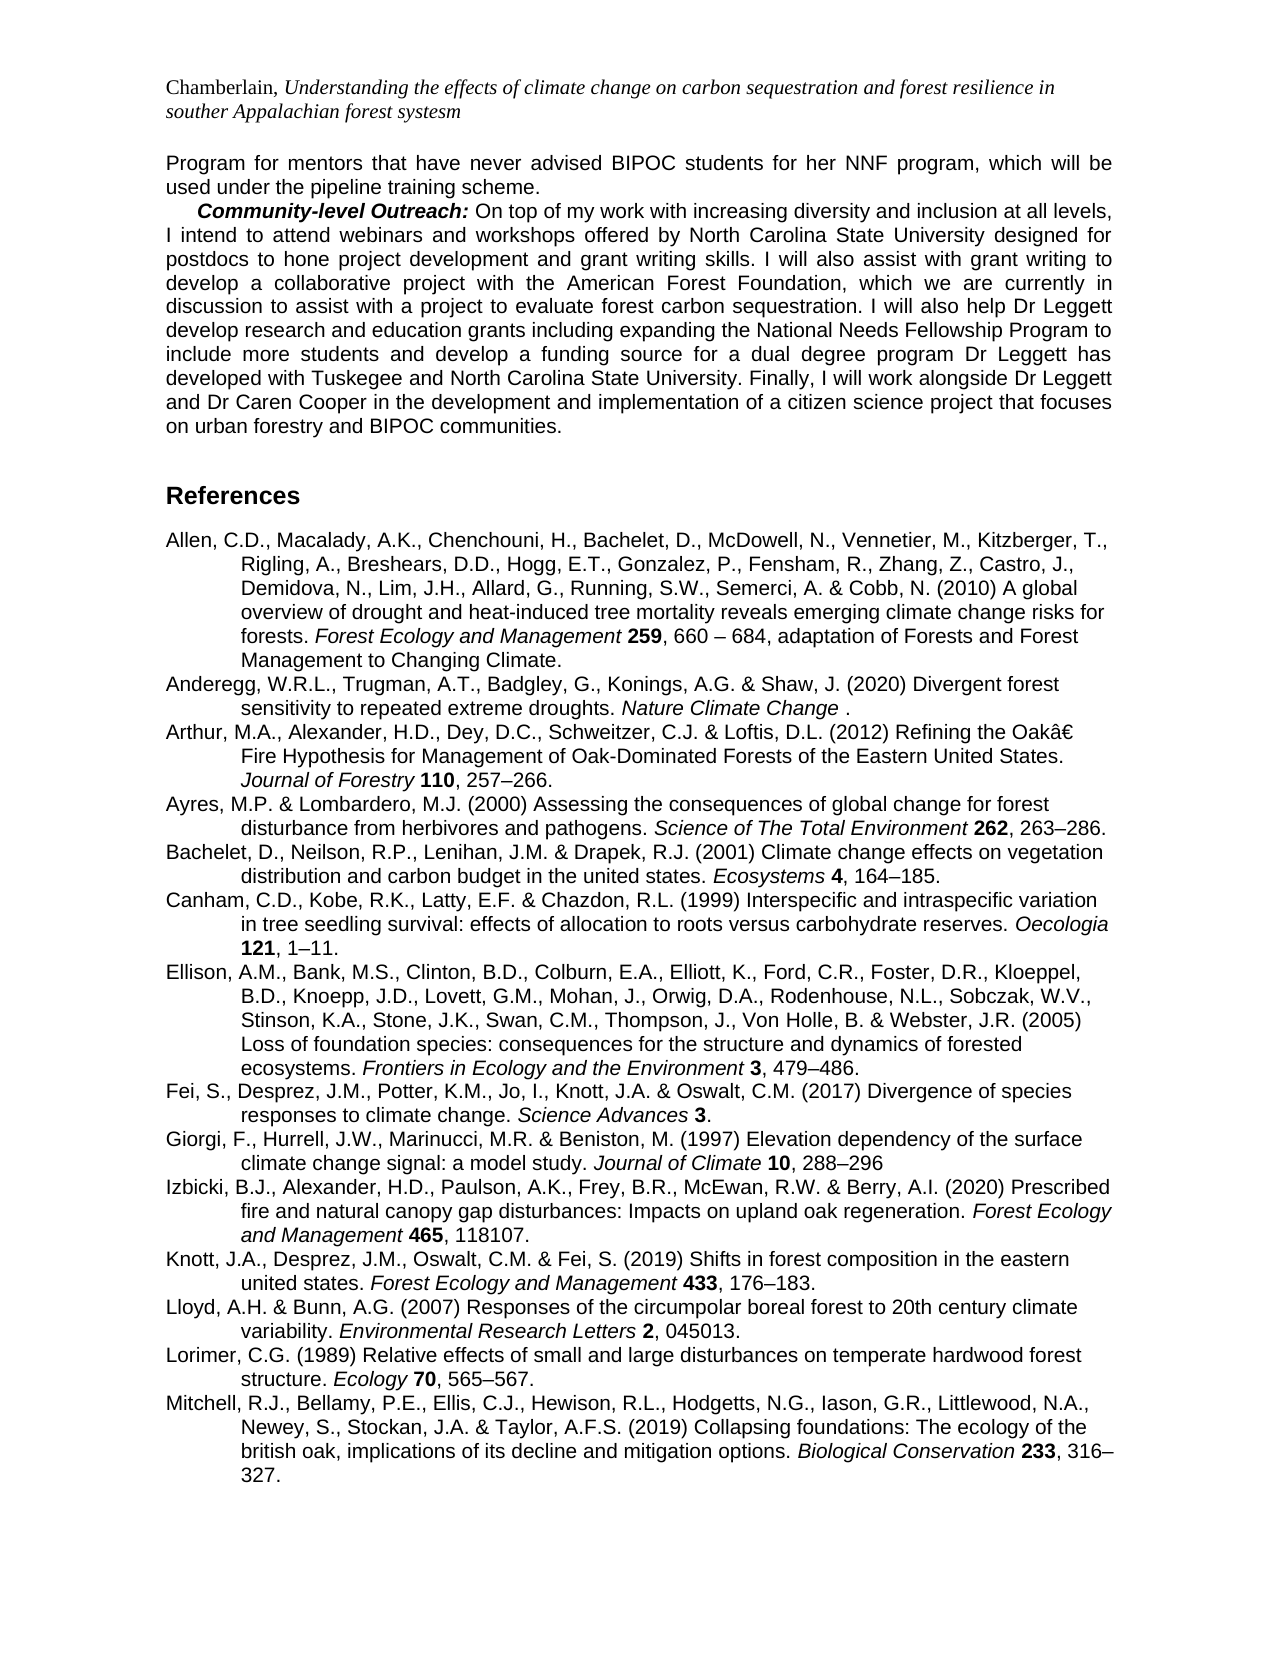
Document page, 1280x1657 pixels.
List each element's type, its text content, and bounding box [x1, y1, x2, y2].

text Ellison, A.M., Bank, M.S., Clinton, B.D., Colburn, E.A., Elliott, K., Ford, C.R., Foster, D.R., Kloeppel, B.D., Knoepp, J.D., Lovett, G.M., Mohan, J., Orwig, D.A., Rodenhouse, N.L., Sobczak, W.V., Stinson, K.A., Stone, J.K., Swan, C.M., Thompson, J., Von Holle, B. & Webster, J.R. (2005) Loss of foundation species: consequences for the structure and dynamics of forested ecosystems. Frontiers in Ecology and the Environment 3, 479–486. [166, 959, 1114, 1079]
text Anderegg, W.R.L., Trugman, A.T., Badgley, G., Konings, A.G. & Shaw, J. (2020) Divergent forest sensitivity to repeated extreme droughts. Nature Climate Change . [166, 672, 1114, 720]
text Bachelet, D., Neilson, R.P., Lenihan, J.M. & Drapek, R.J. (2001) Climate change effects on vegetation distribution and carbon budget in the united states. Ecosystems 4, 164–185. [166, 840, 1114, 888]
text Community-level Outreach: On top of my work with increasing diversity and inclusion at all levels, I intend to attend webinars and workshops offered by North Carolina State University designed for postdocs to hone project development and grant writing skills. I will also assist with grant writing to develop a collaborative project with the American Forest Foundation, which we are currently in discussion to assist with a project to evaluate forest carbon sequestration. I will also help Dr Leggett develop research and education grants including expanding the National Needs Fellowship Program to include more students and develop a funding source for a dual degree program Dr Leggett has developed with Tuskegee and North Carolina State University. Finally, I will work alongside Dr Leggett and Dr Caren Cooper in the development and implementation of a citizen science project that focuses on urban forestry and BIPOC communities. [166, 198, 1114, 438]
text Ayres, M.P. & Lombardero, M.J. (2000) Assessing the consequences of global change for forest disturbance from herbivores and pathogens. Science of The Total Environment 262, 263–286. [166, 792, 1114, 840]
text Allen, C.D., Macalady, A.K., Chenchouni, H., Bachelet, D., McDowell, N., Vennetier, M., Kitzberger, T., Rigling, A., Breshears, D.D., Hogg, E.T., Gonzalez, P., Fensham, R., Zhang, Z., Castro, J., Demidova, N., Lim, J.H., Allard, G., Running, S.W., Semerci, A. & Cobb, N. (2010) A global overview of drought and heat-induced tree mortality reveals emerging climate change risks for forests. Forest Ecology and Management 259, 660 – 684, adaptation of Forests and Forest Management to Changing Climate. [166, 528, 1114, 672]
text Fei, S., Desprez, J.M., Potter, K.M., Jo, I., Knott, J.A. & Oswalt, C.M. (2017) Divergence of species responses to climate change. Science Advances 3. [166, 1079, 1114, 1127]
text Mitchell, R.J., Bellamy, P.E., Ellis, C.J., Hewison, R.L., Hodgetts, N.G., Iason, G.R., Littlewood, N.A., Newey, S., Stockan, J.A. & Taylor, A.F.S. (2019) Collapsing foundations: The ecology of the british oak, implications of its decline and mitigation options. Biological Conservation 233, 316–327. [166, 1391, 1114, 1487]
text Knott, J.A., Desprez, J.M., Oswalt, C.M. & Fei, S. (2019) Shifts in forest composition in the eastern united states. Forest Ecology and Management 433, 176–183. [166, 1247, 1114, 1295]
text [166, 151, 1114, 198]
text Lloyd, A.H. & Bunn, A.G. (2007) Responses of the circumpolar boreal forest to 20th century climate variability. Environmental Research Letters 2, 045013. [166, 1295, 1114, 1343]
subtitle References [166, 481, 1114, 509]
text Canham, C.D., Kobe, R.K., Latty, E.F. & Chazdon, R.L. (1999) Interspecific and intraspecific variation in tree seedling survival: effects of allocation to roots versus carbohydrate reserves. Oecologia 121, 1–11. [166, 888, 1114, 959]
text Izbicki, B.J., Alexander, H.D., Paulson, A.K., Frey, B.R., McEwan, R.W. & Berry, A.I. (2020) Prescribed fire and natural canopy gap disturbances: Impacts on upland oak regeneration. Forest Ecology and Management 465, 118107. [166, 1175, 1114, 1247]
text Lorimer, C.G. (1989) Relative effects of small and large disturbances on temperate hardwood forest structure. Ecology 70, 565–567. [166, 1343, 1114, 1391]
text Giorgi, F., Hurrell, J.W., Marinucci, M.R. & Beniston, M. (1997) Elevation dependency of the surface climate change signal: a model study. Journal of Climate 10, 288–296 [166, 1127, 1114, 1175]
text Arthur, M.A., Alexander, H.D., Dey, D.C., Schweitzer, C.J. & Loftis, D.L. (2012) Refining the Oakâ€ Fire Hypothesis for Management of Oak-Dominated Forests of the Eastern United States. Journal of Forestry 110, 257–266. [166, 720, 1114, 792]
